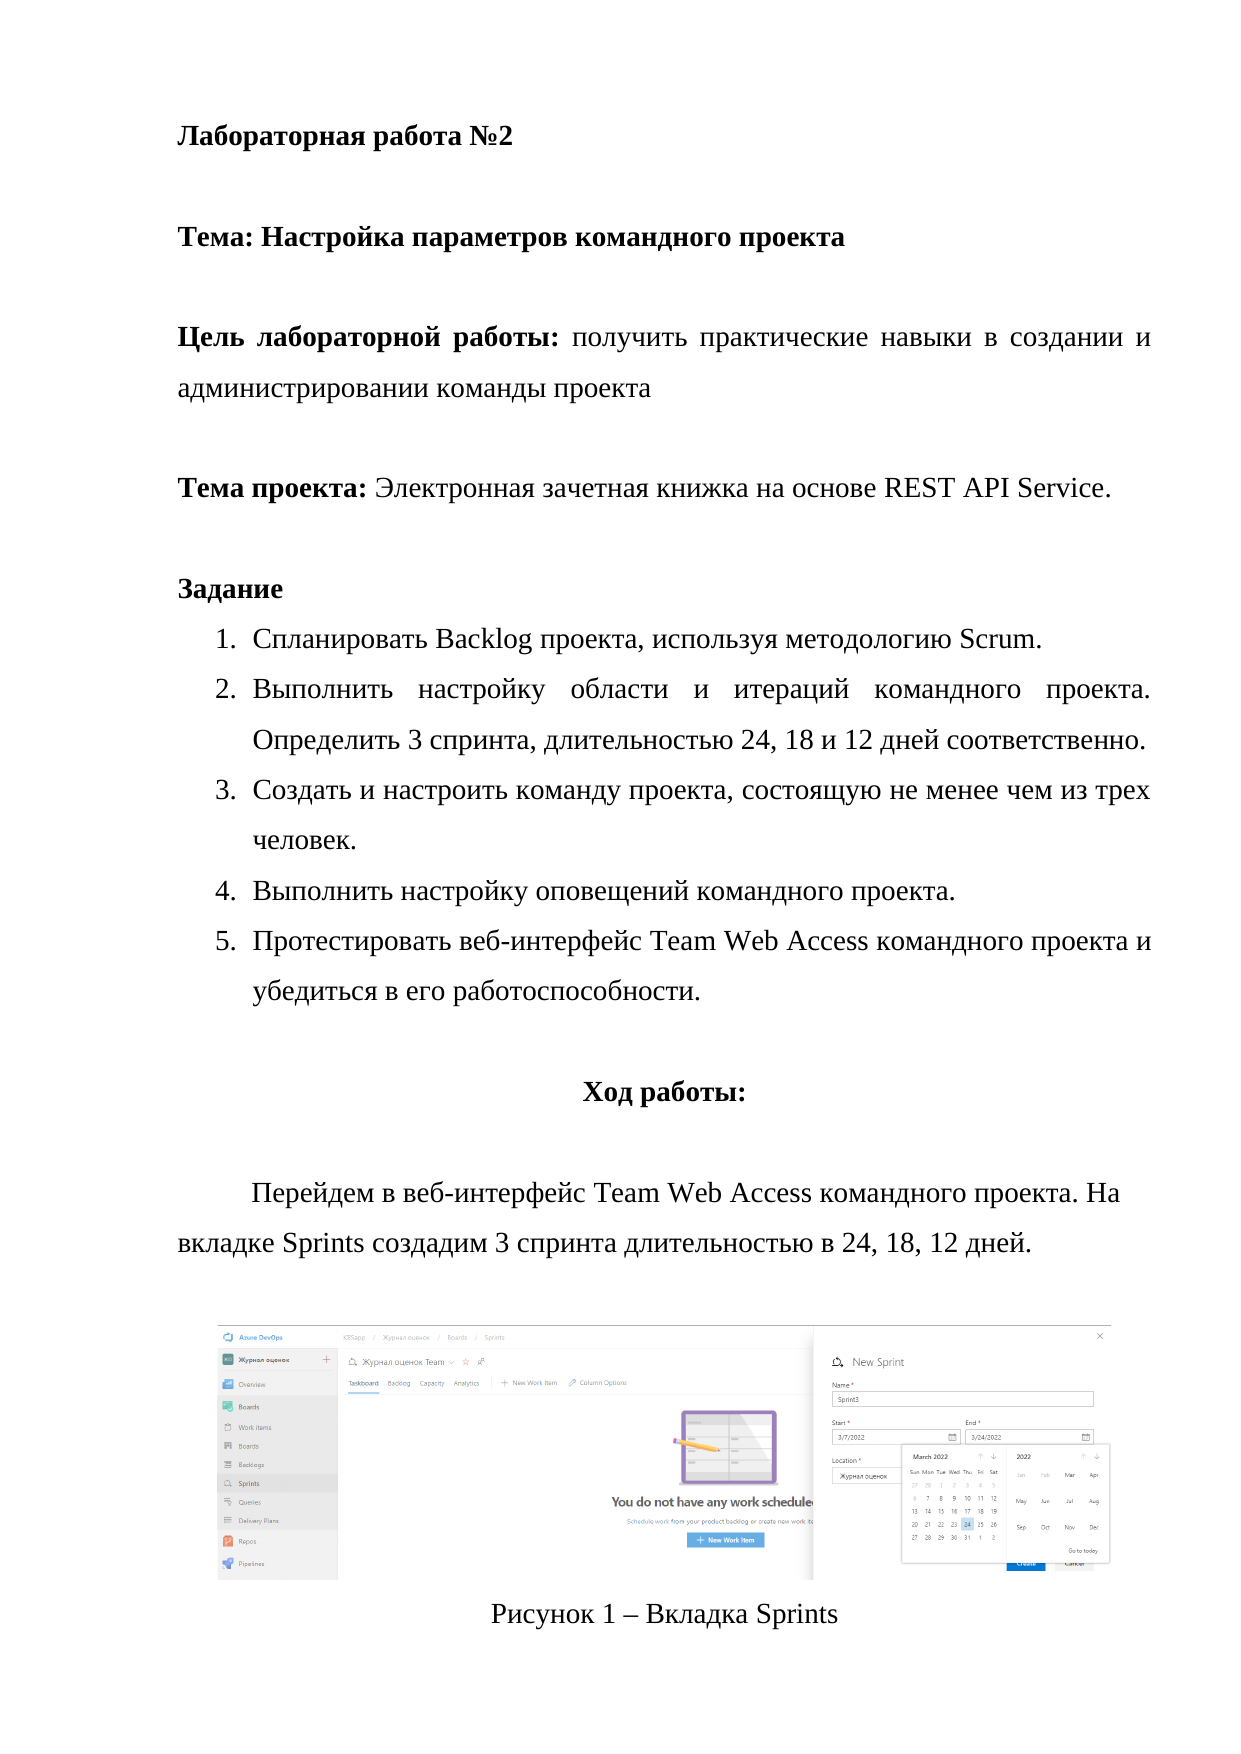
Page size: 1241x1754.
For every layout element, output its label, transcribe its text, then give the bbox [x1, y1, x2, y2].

picture [217, 1325, 1112, 1580]
text Ход работы: [177, 1074, 1152, 1108]
text Тема: Настройка параметров командного проекта [177, 219, 1152, 252]
subtitle Лабораторная работа №2 [177, 118, 1152, 152]
list Выполнить настройку области и итераций командного проекта. Определить 3 спринта, длительностью 24, 18 и 12 дней соответственно. [215, 672, 1152, 755]
list Создать и настроить команду проекта, состоящую не менее чем из трех человек. [215, 772, 1152, 856]
text Рисунок 1 – Вкладка Sprints [177, 1596, 1152, 1630]
text Тема проекта: Электронная зачетная книжка на основе REST API Service. [177, 470, 1152, 504]
list Спланировать Backlog проекта, используя методологию Scrum. [215, 621, 1152, 655]
text Перейдем в веб-интерфейс Team Web Access командного проекта. На вкладке Sprints создадим 3 спринта длительностью в 24, 18, 12 дней. [177, 1175, 1152, 1258]
text Цель лабораторной работы: получить практические навыки в создании и администрировании команды проекта [177, 319, 1152, 403]
list Выполнить настройку оповещений командного проекта. [215, 873, 1152, 906]
subtitle Задание [177, 571, 1152, 604]
list Протестировать веб-интерфейс Team Web Access командного проекта и убедиться в его работоспособности. [215, 923, 1152, 1007]
